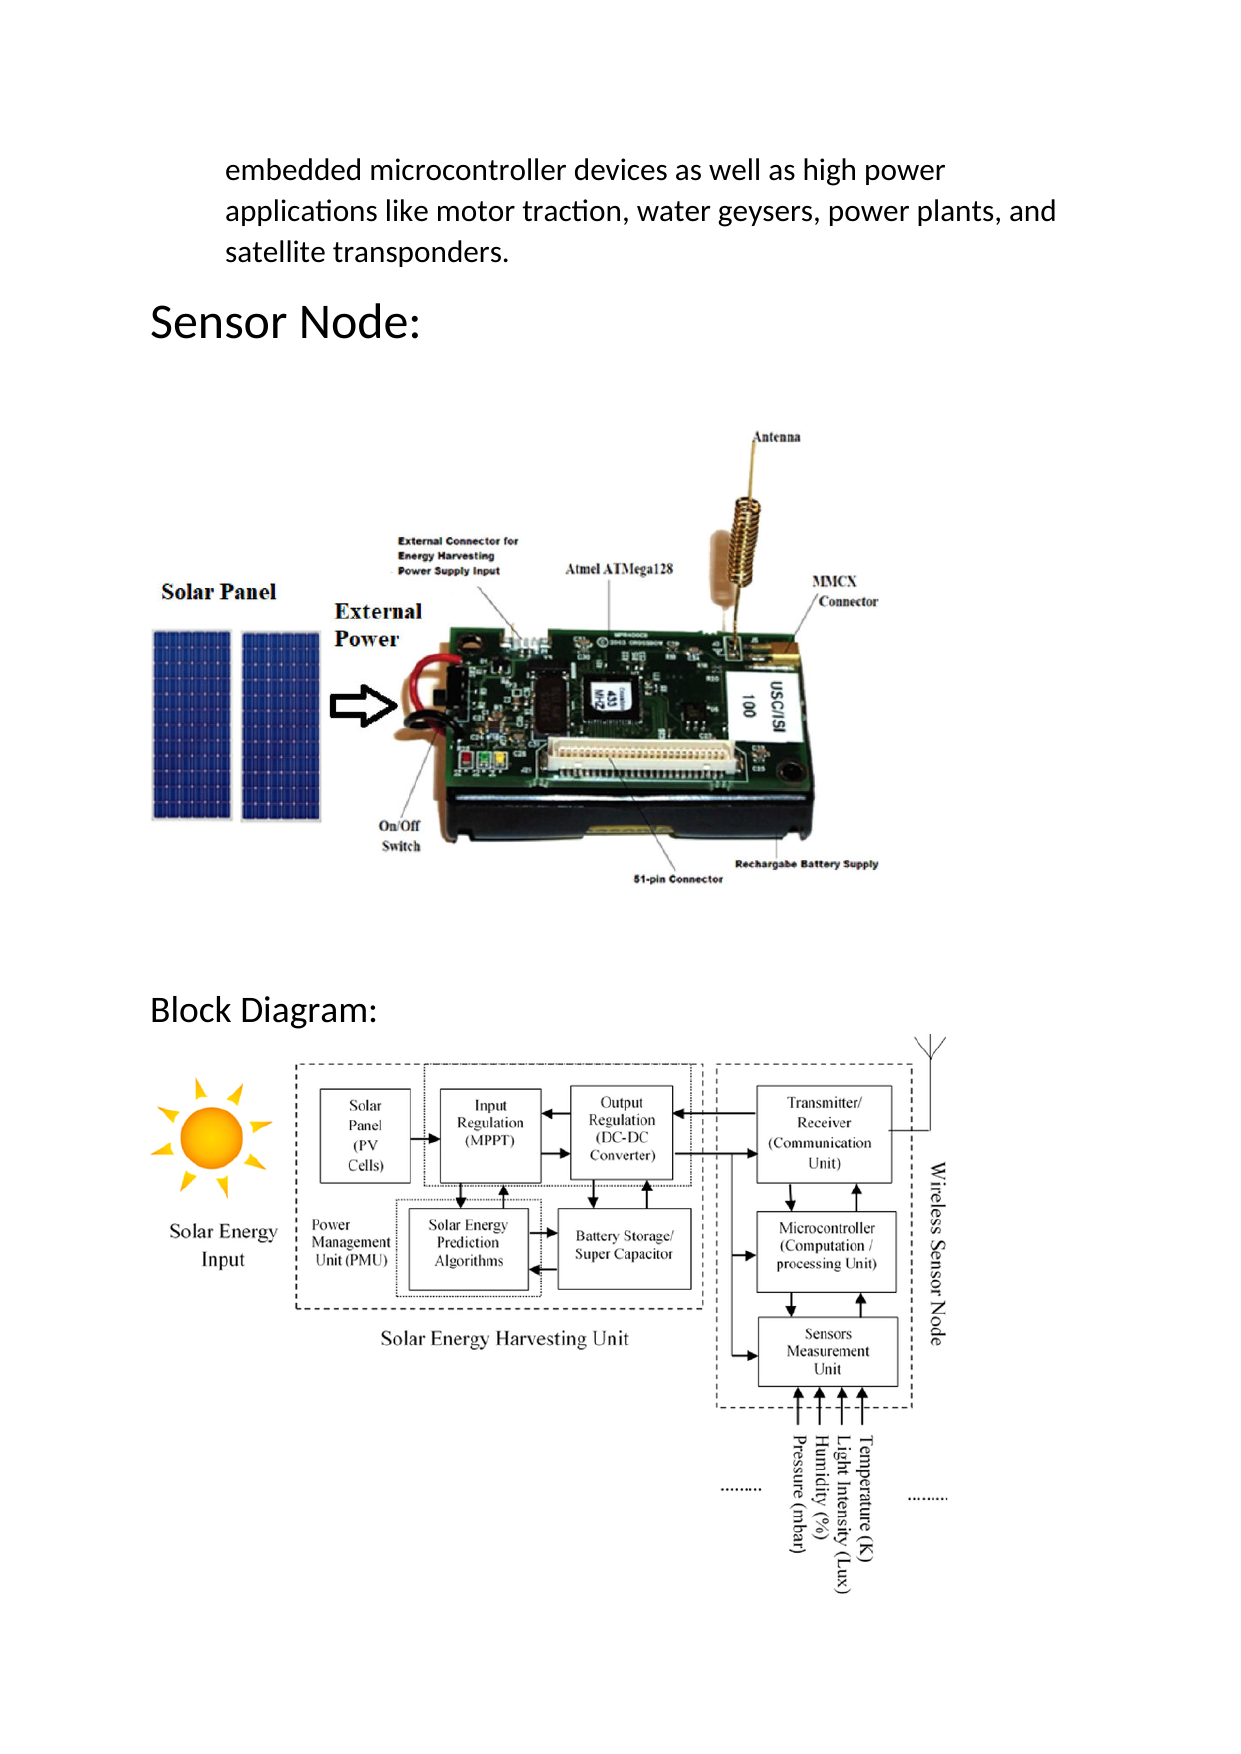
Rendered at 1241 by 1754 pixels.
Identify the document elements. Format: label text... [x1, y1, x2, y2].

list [187, 150, 1090, 270]
picture [150, 430, 879, 885]
picture [150, 1034, 948, 1594]
text Sensor Node: [150, 290, 1090, 351]
